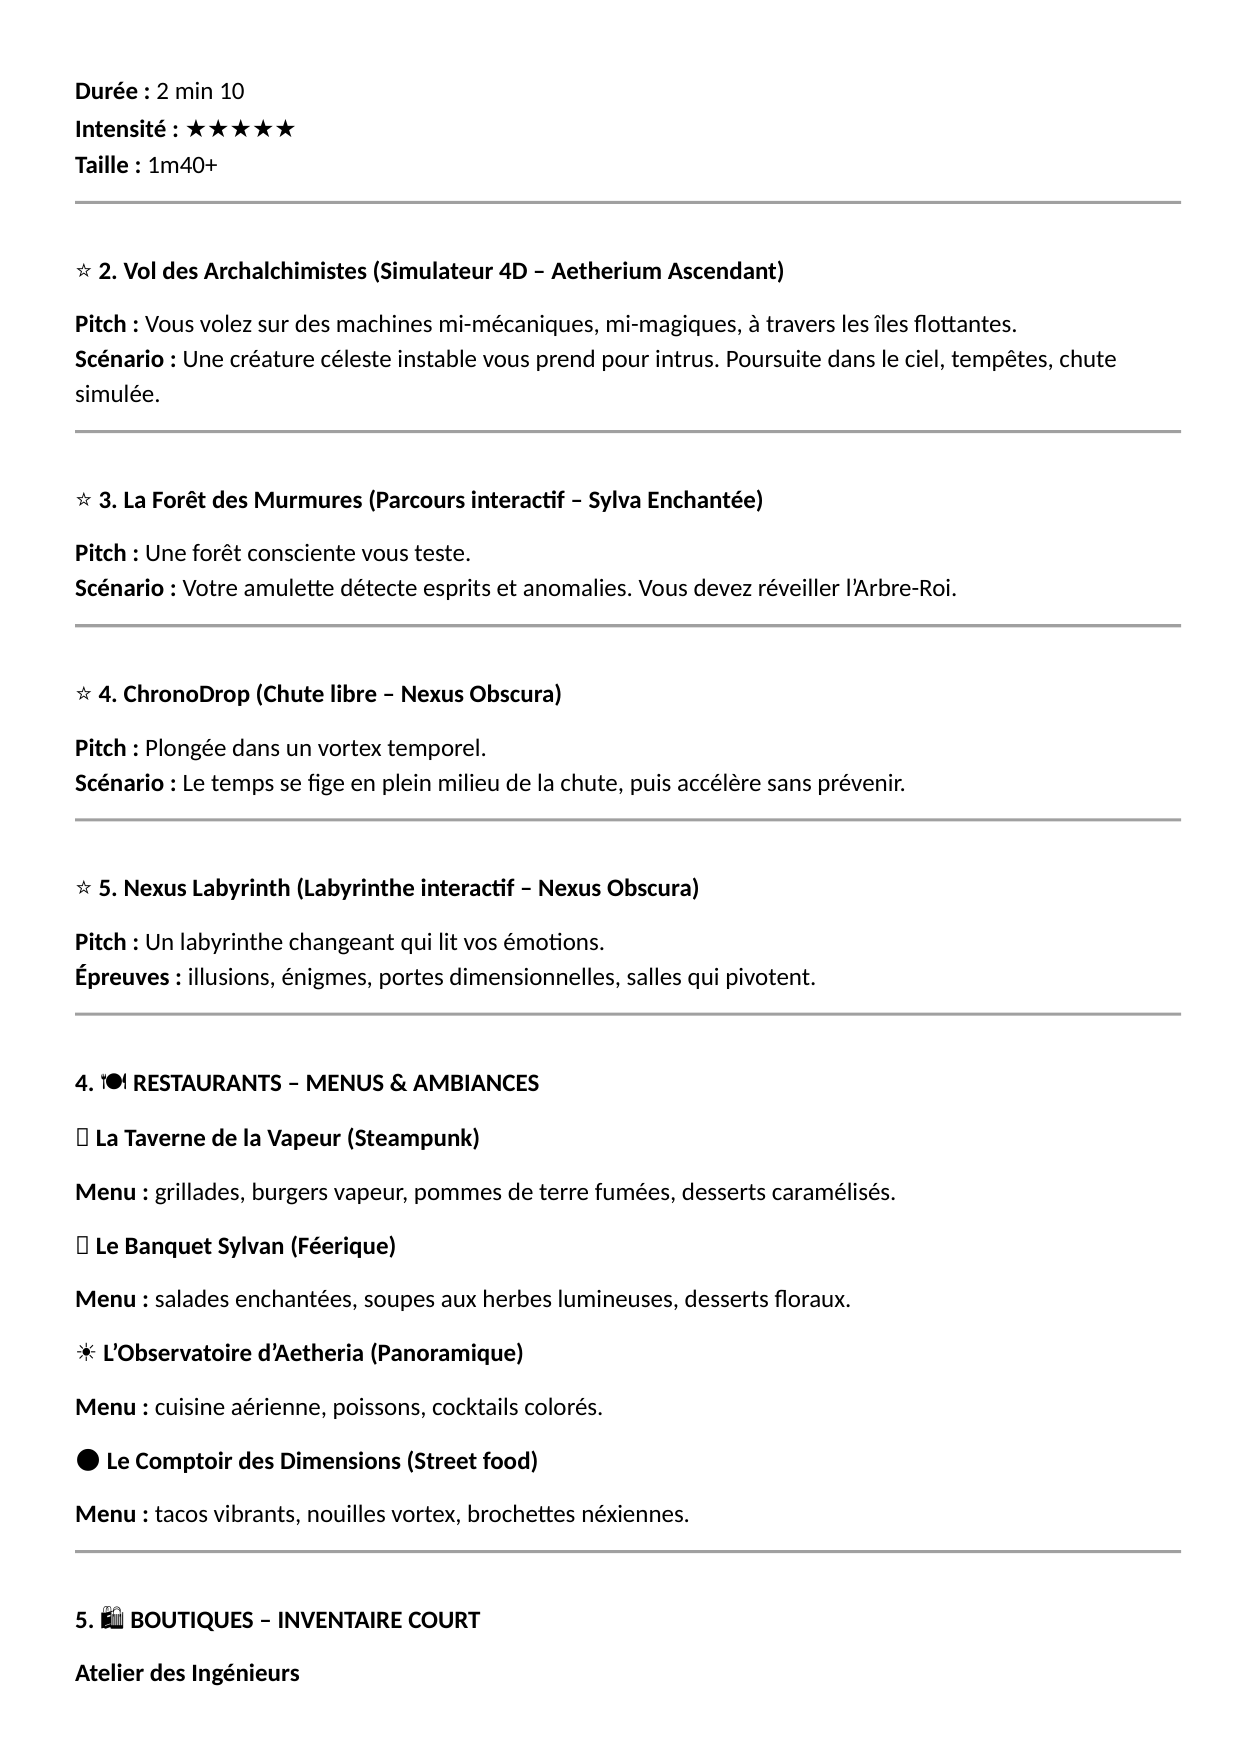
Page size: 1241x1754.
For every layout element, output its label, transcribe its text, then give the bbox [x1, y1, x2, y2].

text Atelier des Ingénieurs [75, 1657, 1181, 1688]
text 4. 🍽️ RESTAURANTS – MENUS & AMBIANCES [75, 1064, 1181, 1098]
text 🔧 La Taverne de la Vapeur (Steampunk) [75, 1120, 1181, 1154]
text ⭐ 5. Nexus Labyrinth (Labyrinthe interactif – Nexus Obscura) [75, 870, 1181, 904]
text ⭐ 3. La Forêt des Murmures (Parcours interactif – Sylva Enchantée) [75, 482, 1181, 516]
text ⭐ 2. Vol des Archalchimistes (Simulateur 4D – Aetherium Ascendant) [75, 252, 1181, 287]
text Menu : salades enchantées, soupes aux herbes lumineuses, desserts floraux. [75, 1283, 1181, 1314]
text Menu : grillades, burgers vapeur, pommes de terre fumées, desserts caramélisés. [75, 1176, 1181, 1206]
text ⭐ 4. ChronoDrop (Chute libre – Nexus Obscura) [75, 676, 1181, 710]
text 5. 🛍️ BOUTIQUES – INVENTAIRE COURT [75, 1602, 1181, 1636]
text ☀️ L’Observatoire d’Aetheria (Panoramique) [75, 1335, 1181, 1369]
text Pitch : Un labyrinthe changeant qui lit vos émotions. Épreuves : illusions, énigmes, portes dimensionnelles, salles qui pivotent. [75, 926, 1181, 991]
text Menu : cuisine aérienne, poissons, cocktails colorés. [75, 1391, 1181, 1421]
text Menu : tacos vibrants, nouilles vortex, brochettes néxiennes. [75, 1498, 1181, 1529]
text 🌿 Le Banquet Sylvan (Féerique) [75, 1227, 1181, 1262]
text Pitch : Une forêt consciente vous teste. Scénario : Votre amulette détecte esprits et anomalies. Vous devez réveiller l’Arbre-Roi. [75, 537, 1181, 603]
text 🌑 Le Comptoir des Dimensions (Street food) [75, 1442, 1181, 1477]
text Pitch : Vous volez sur des machines mi-mécaniques, mi-magiques, à travers les îles flottantes. Scénario : Une créature céleste instable vous prend pour intrus. Poursuite dans le ciel, tempêtes, chute simulée. [75, 308, 1181, 409]
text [75, 75, 1181, 180]
text Pitch : Plongée dans un vortex temporel. Scénario : Le temps se fige en plein milieu de la chute, puis accélère sans prévenir. [75, 732, 1181, 797]
